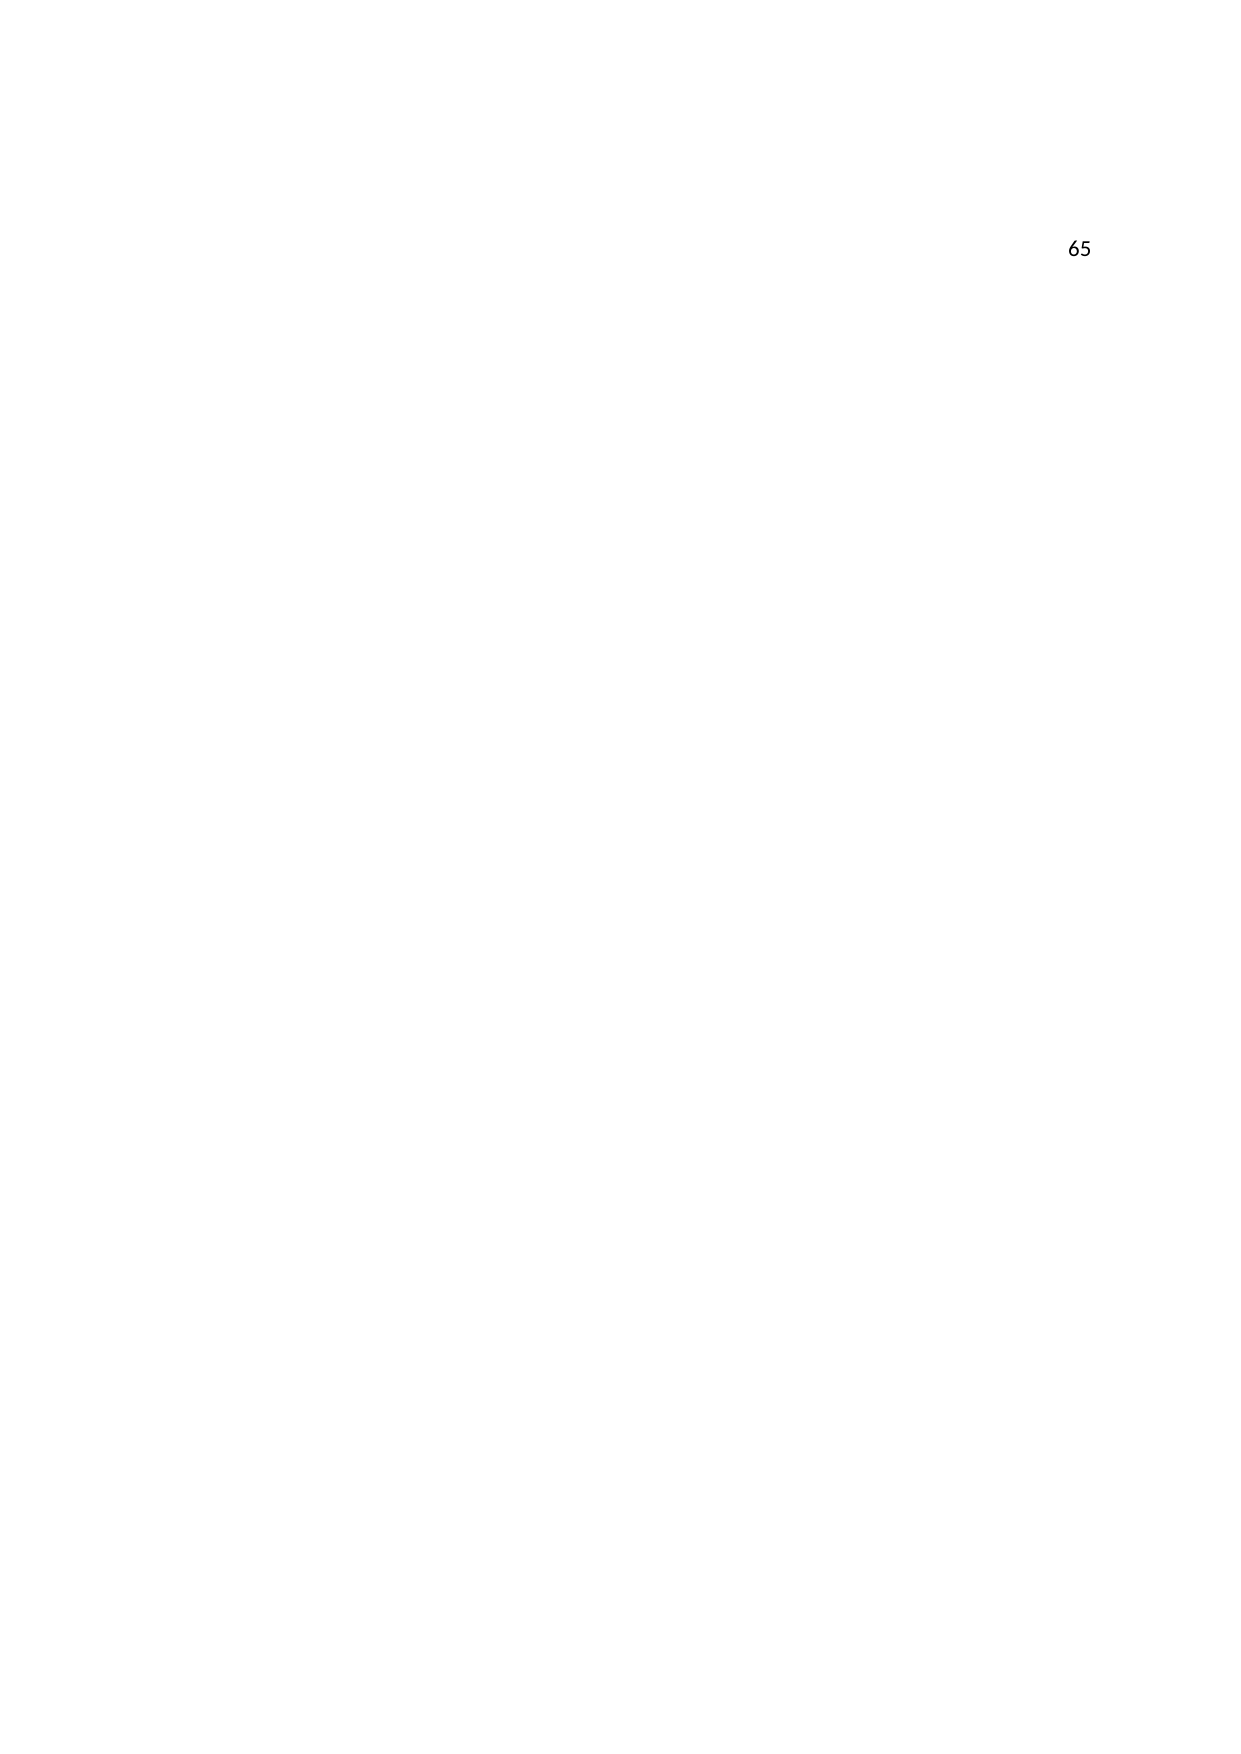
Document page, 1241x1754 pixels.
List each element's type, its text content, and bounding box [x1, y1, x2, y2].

text 65 [87, 234, 1091, 262]
